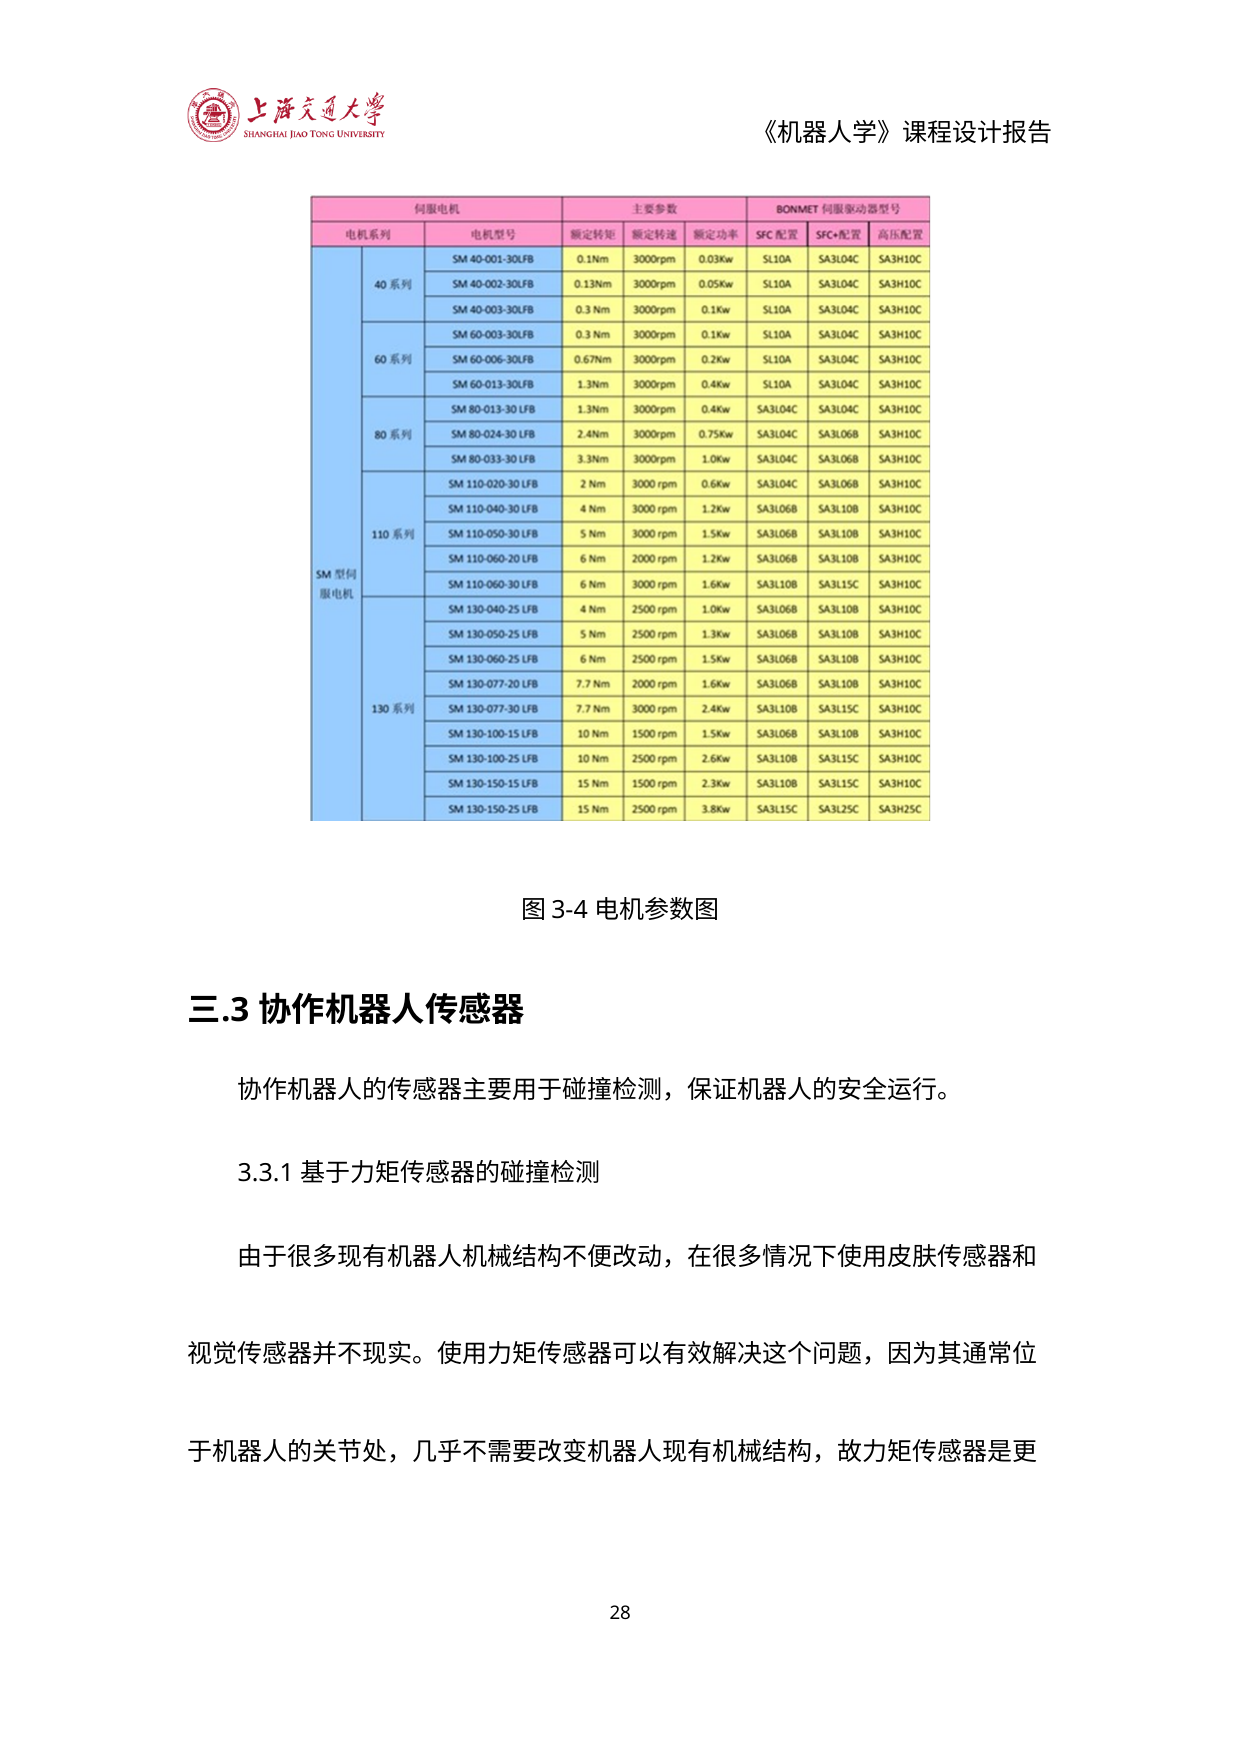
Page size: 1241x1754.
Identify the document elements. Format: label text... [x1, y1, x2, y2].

list 3.3.1 基于力矩传感器的碰撞检测 [187, 1138, 1053, 1203]
subtitle 协作机器人传感器 [187, 974, 1053, 1039]
list 协作机器人的传感器主要用于碰撞检测，保证机器人的安全运行。 [187, 1055, 1053, 1120]
picture [310, 194, 931, 821]
picture [187, 88, 385, 142]
